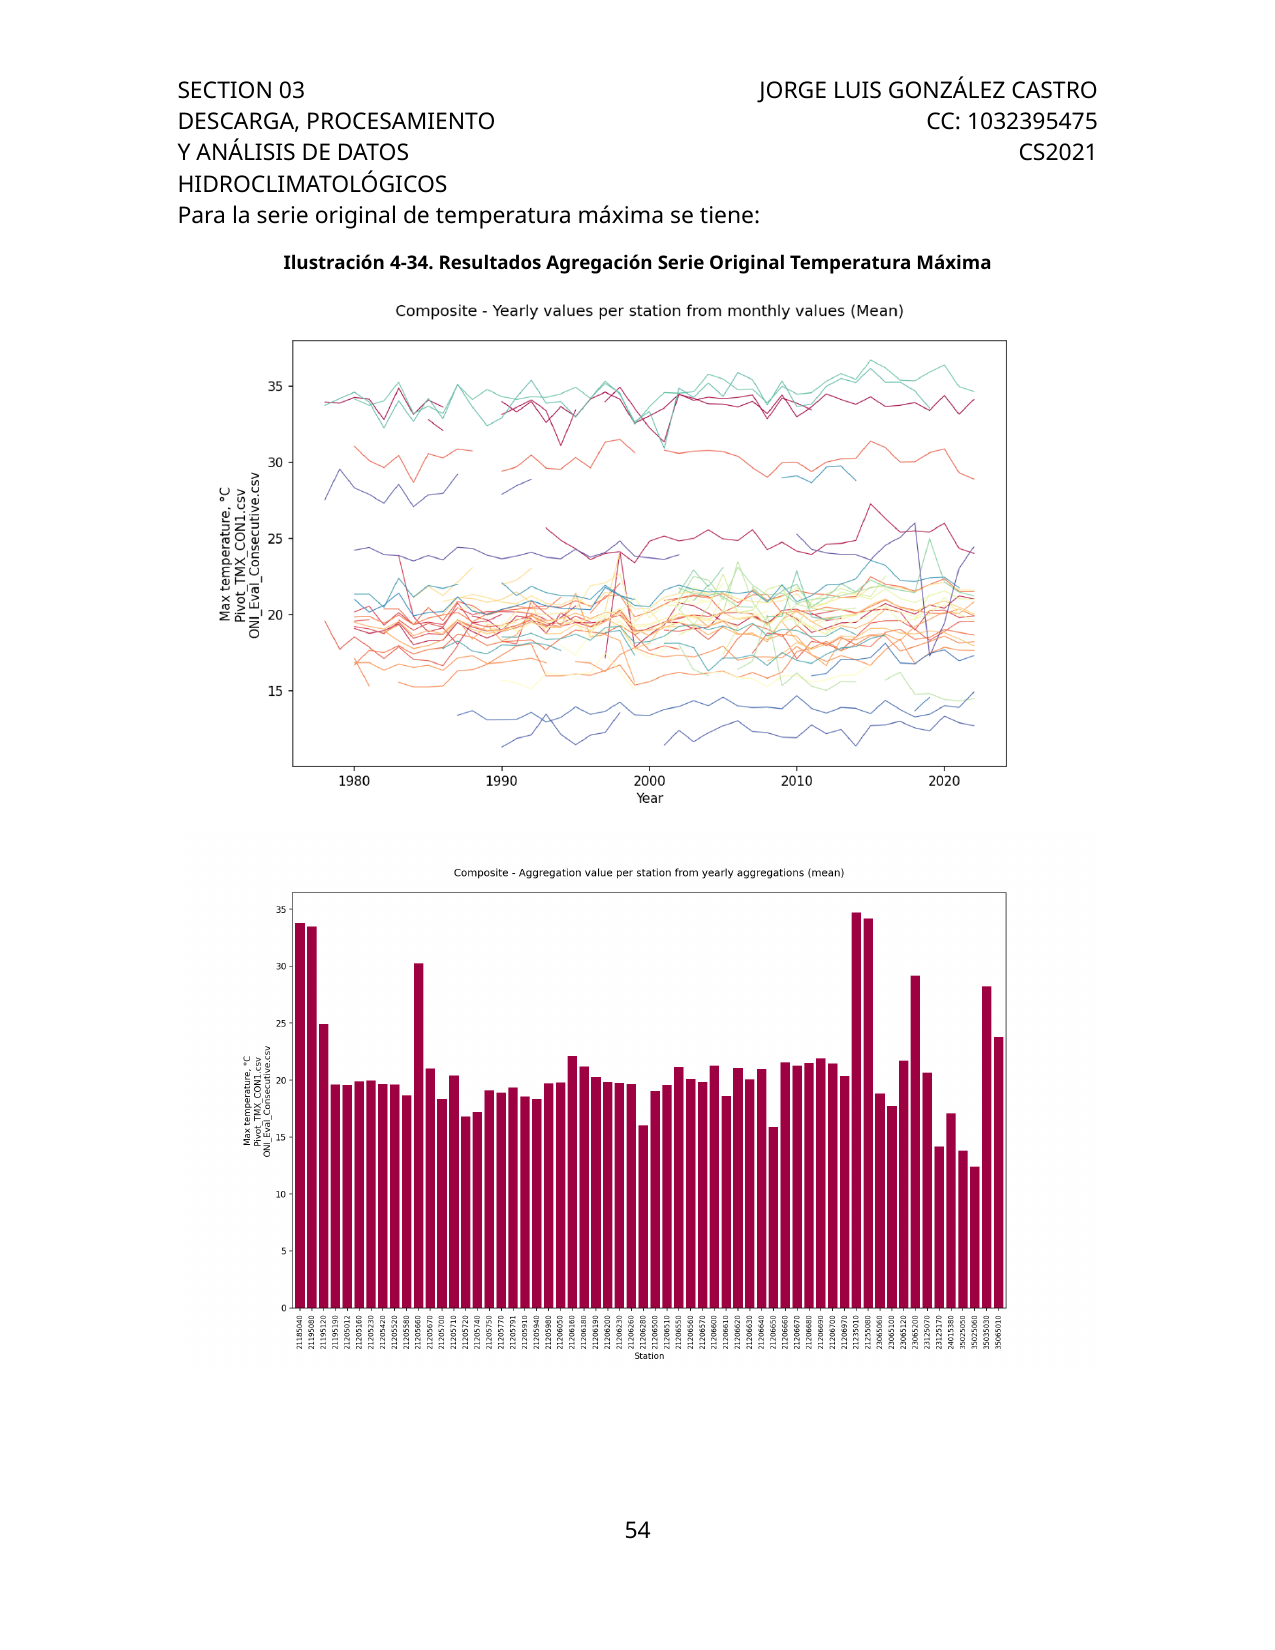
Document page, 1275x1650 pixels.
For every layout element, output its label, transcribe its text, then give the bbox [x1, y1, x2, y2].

picture [177, 829, 1098, 1367]
text Para la serie original de temperatura máxima se tiene: [177, 199, 1098, 230]
picture [177, 274, 1098, 827]
